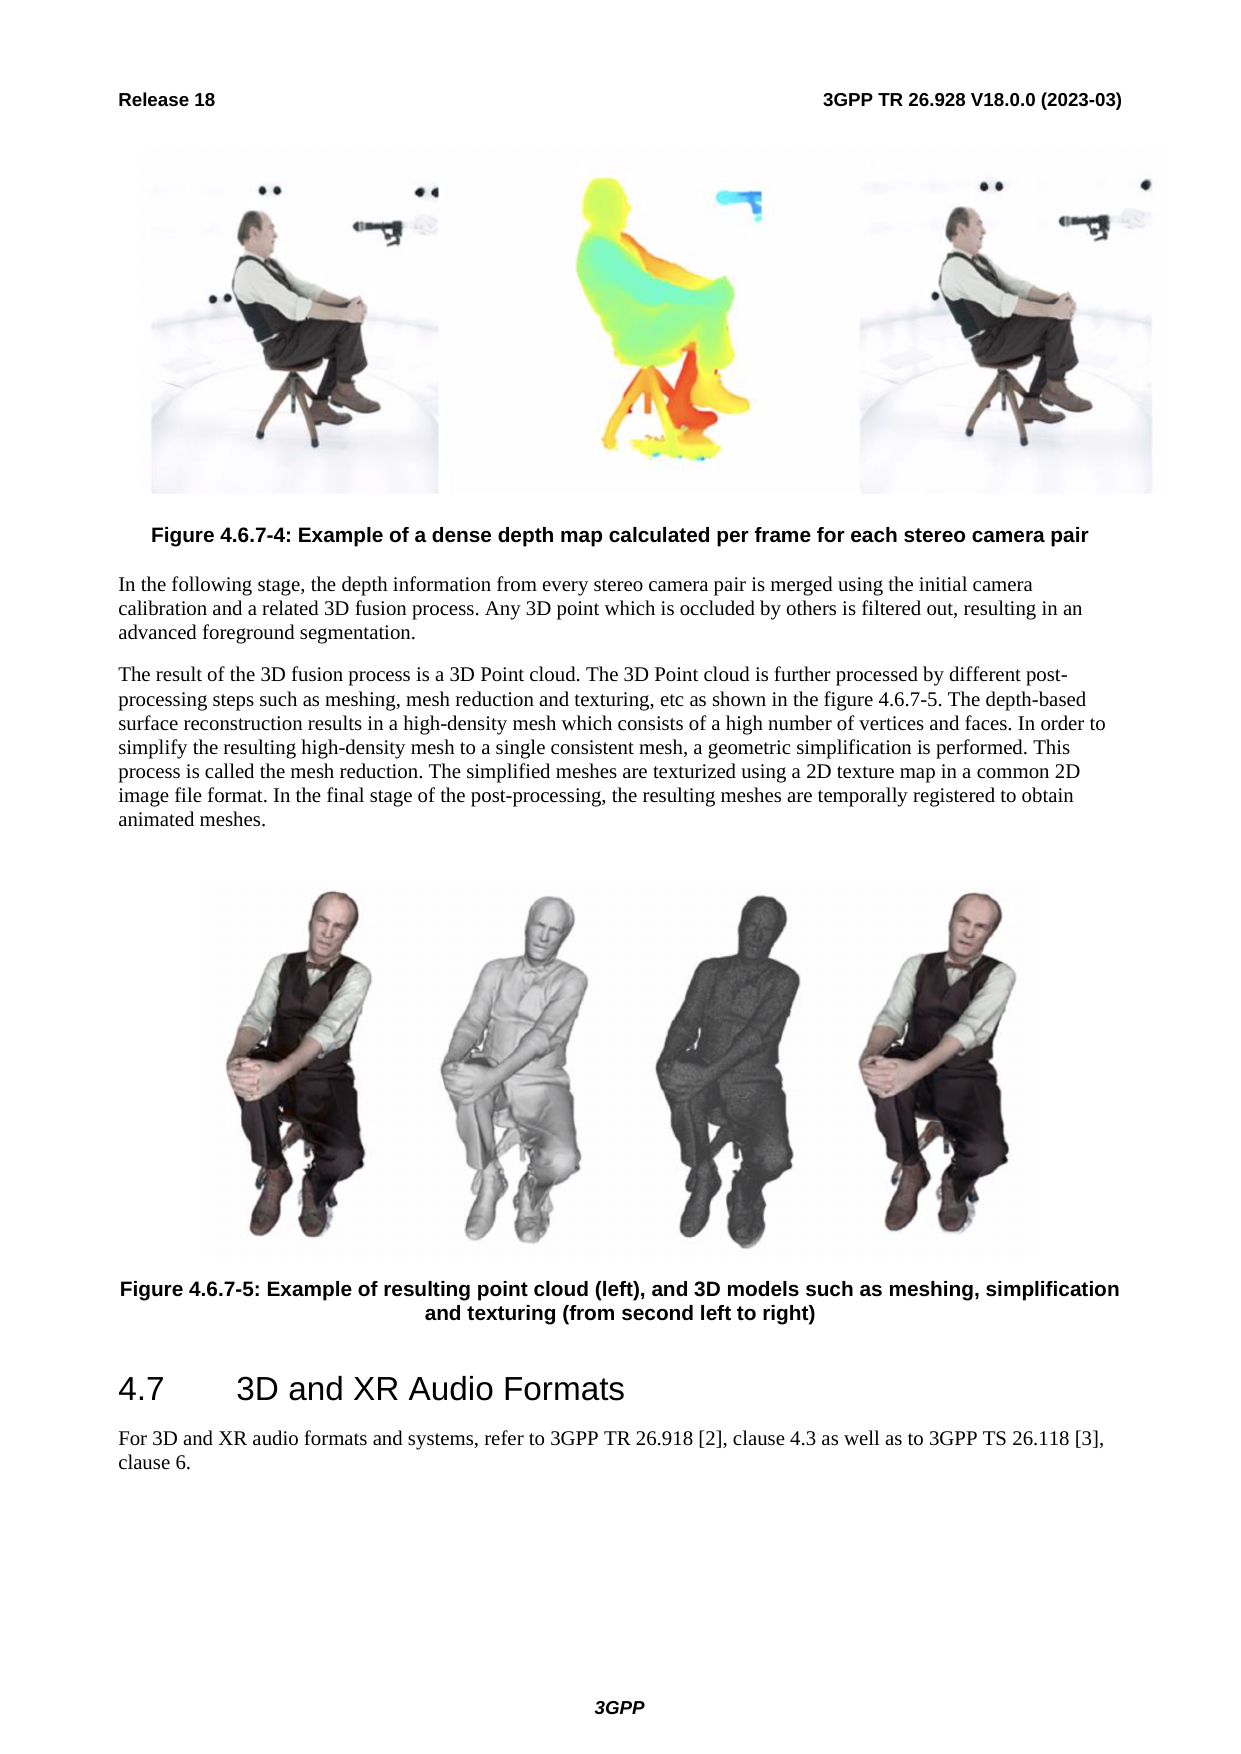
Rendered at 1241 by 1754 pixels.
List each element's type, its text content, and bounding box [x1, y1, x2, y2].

text In the following stage, the depth information from every stereo camera pair is merged using the initial camera calibration and a related 3D fusion process. Any 3D point which is occluded by others is filtered out, resulting in an advanced foreground segmentation. [118, 571, 1122, 644]
picture [206, 880, 1034, 1259]
picture [118, 147, 1164, 504]
text For 3D and XR audio formats and systems, refer to 3GPP TR 26.918 [2], clause 4.3 as well as to 3GPP TS 26.118 [3], clause 6. [118, 1426, 1122, 1474]
text Figure 4.6.7-4: Example of a dense depth map calculated per frame for each stereo camera pair [118, 522, 1122, 546]
subtitle 4.7 3D and XR Audio Formats [118, 1368, 1122, 1407]
text Figure 4.6.7-5: Example of resulting point cloud (left), and 3D models such as meshing, simplification and texturing (from second left to right) [118, 1277, 1122, 1325]
text The result of the 3D fusion process is a 3D Point cloud. The 3D Point cloud is further processed by different post-processing steps such as meshing, mesh reduction and texturing, etc as shown in the figure 4.6.7-5. The depth-based surface reconstruction results in a high-density mesh which consists of a high number of vertices and faces. In order to simplify the resulting high-density mesh to a single consistent mesh, a geometric simplification is performed. This process is called the mesh reduction. The simplified meshes are texturized using a 2D texture map in a common 2D image file format. In the final stage of the post-processing, the resulting meshes are temporally registered to obtain animated meshes. [118, 662, 1122, 855]
